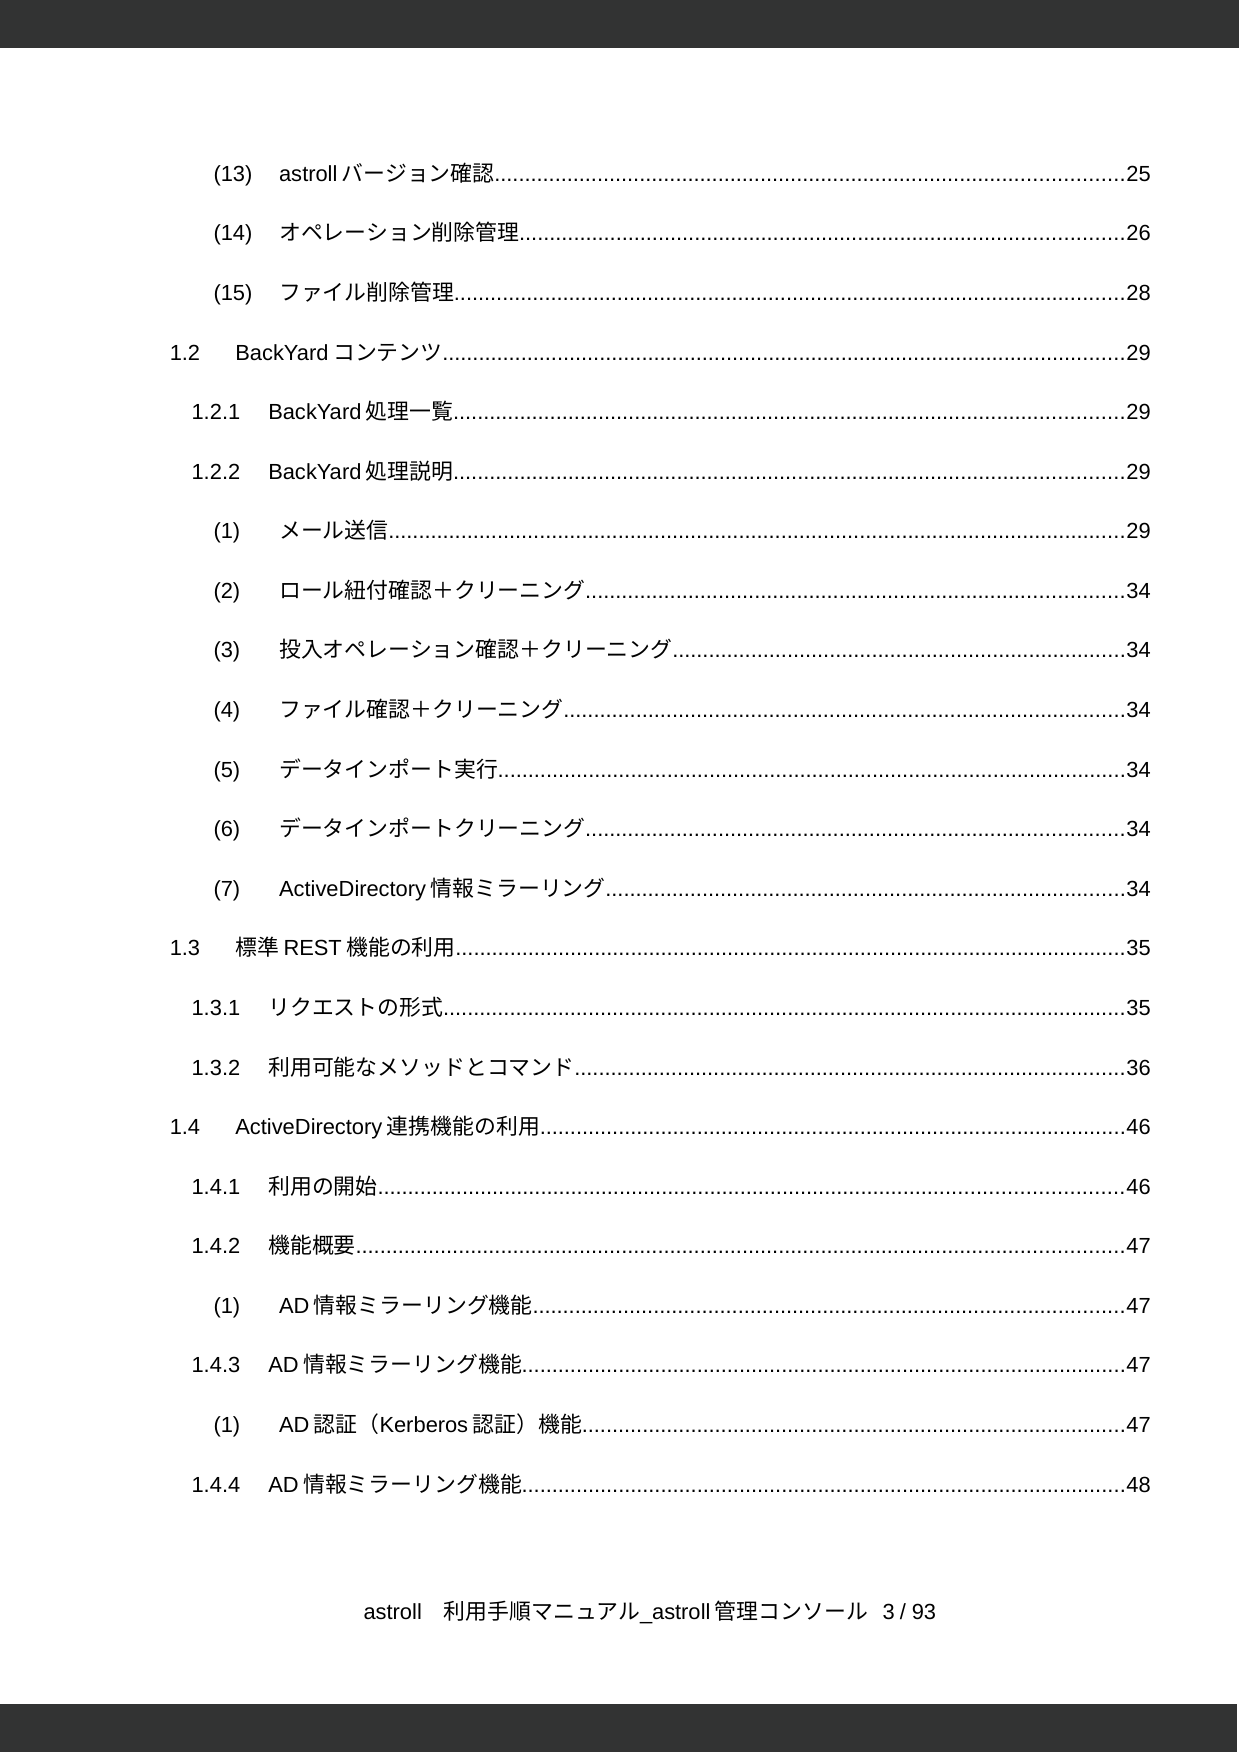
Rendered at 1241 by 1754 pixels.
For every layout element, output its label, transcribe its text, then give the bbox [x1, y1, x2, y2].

text (7) ActiveDirectory情報ミラーリング 34 [213, 857, 1152, 916]
text (5) データインポート実行 34 [213, 738, 1152, 797]
text 1.4.2 機能概要 47 [191, 1214, 1152, 1274]
text (13) astrollバージョン確認 25 [213, 142, 1152, 201]
text (1) AD情報ミラーリング機能 47 [213, 1274, 1152, 1333]
text 1.3.2 利用可能なメソッドとコマンド 36 [191, 1036, 1152, 1095]
text 1.4.4 AD情報ミラーリング機能 48 [191, 1453, 1152, 1512]
text 1.4.3 AD情報ミラーリング機能 47 [191, 1333, 1152, 1393]
text (1) AD認証（Kerberos認証）機能 47 [213, 1393, 1152, 1453]
text (6) データインポートクリーニング 34 [213, 797, 1152, 857]
text 1.3.1 リクエストの形式 35 [191, 976, 1152, 1036]
text 1.3 標準REST機能の利用 35 [169, 916, 1152, 976]
text (15) ファイル削除管理 28 [213, 261, 1152, 321]
text (2) ロール紐付確認＋クリーニング 34 [213, 559, 1152, 618]
text 1.4.1 利用の開始 46 [191, 1155, 1152, 1214]
text (4) ファイル確認＋クリーニング 34 [213, 678, 1152, 738]
text 1.2 BackYardコンテンツ 29 [169, 321, 1152, 380]
text (14) オペレーション削除管理 26 [213, 201, 1152, 261]
picture [0, 0, 1239, 48]
text 1.4 ActiveDirectory連携機能の利用 46 [169, 1095, 1152, 1155]
text (1) メール送信 29 [213, 499, 1152, 559]
text 1.2.1 BackYard処理一覧 29 [191, 380, 1152, 440]
picture [0, 1704, 1237, 1752]
text (3) 投入オペレーション確認＋クリーニング 34 [213, 618, 1152, 678]
text 1.2.2 BackYard処理説明 29 [191, 440, 1152, 499]
